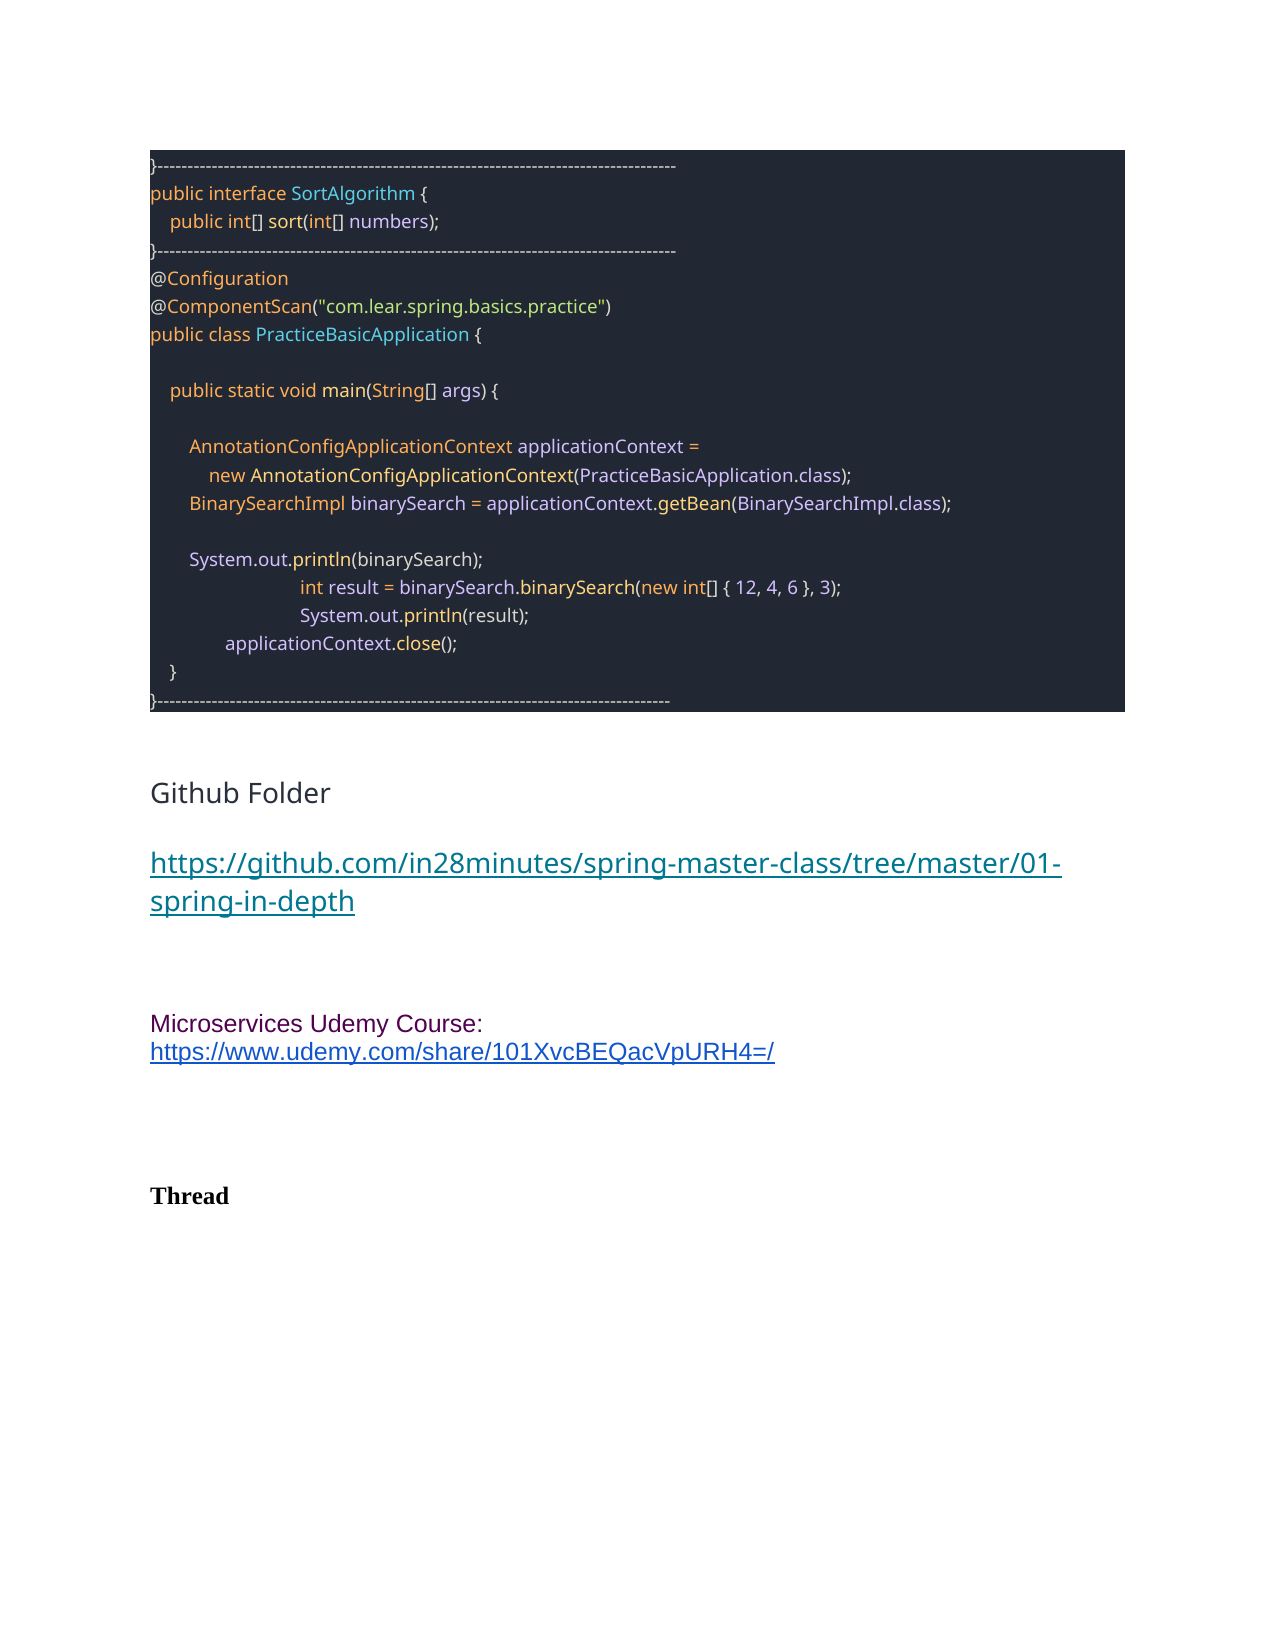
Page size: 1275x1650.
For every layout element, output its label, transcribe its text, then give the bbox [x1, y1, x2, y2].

text }-------------------------------------------------------------------------------------- [150, 234, 1125, 262]
text System.out.println(binarySearch); [150, 544, 1125, 572]
text }-------------------------------------------------------------------------------------- [150, 150, 1125, 178]
text https://www.udemy.com/share/101XvcBEQacVpURH4=/ [150, 1037, 1125, 1066]
text public static void main(String[] args) { [150, 375, 1125, 403]
text Thread [150, 1181, 1125, 1210]
text Microservices Udemy Course: [150, 1008, 1125, 1037]
text public interface SortAlgorithm { [150, 178, 1125, 206]
text new AnnotationConfigApplicationContext(PracticeBasicApplication.class); [150, 459, 1125, 487]
text AnnotationConfigApplicationContext applicationContext = [150, 431, 1125, 459]
text } [150, 656, 1125, 684]
text Github Folder [150, 773, 1125, 812]
text System.out.println(result); [150, 600, 1125, 628]
text https://github.com/in28minutes/spring-master-class/tree/master/01-spring-in-depth [150, 843, 1125, 920]
text }------------------------------------------------------------------------------------- [150, 684, 1125, 712]
text applicationContext.close(); [150, 628, 1125, 656]
text @ComponentScan("com.lear.spring.basics.practice") [150, 291, 1125, 319]
text public class PracticeBasicApplication { [150, 319, 1125, 347]
text public int[] sort(int[] numbers); [150, 206, 1125, 234]
text BinarySearchImpl binarySearch = applicationContext.getBean(BinarySearchImpl.class); [150, 487, 1125, 516]
text int result = binarySearch.binarySearch(new int[] { 12, 4, 6 }, 3); [150, 572, 1125, 600]
text @Configuration [150, 262, 1125, 291]
